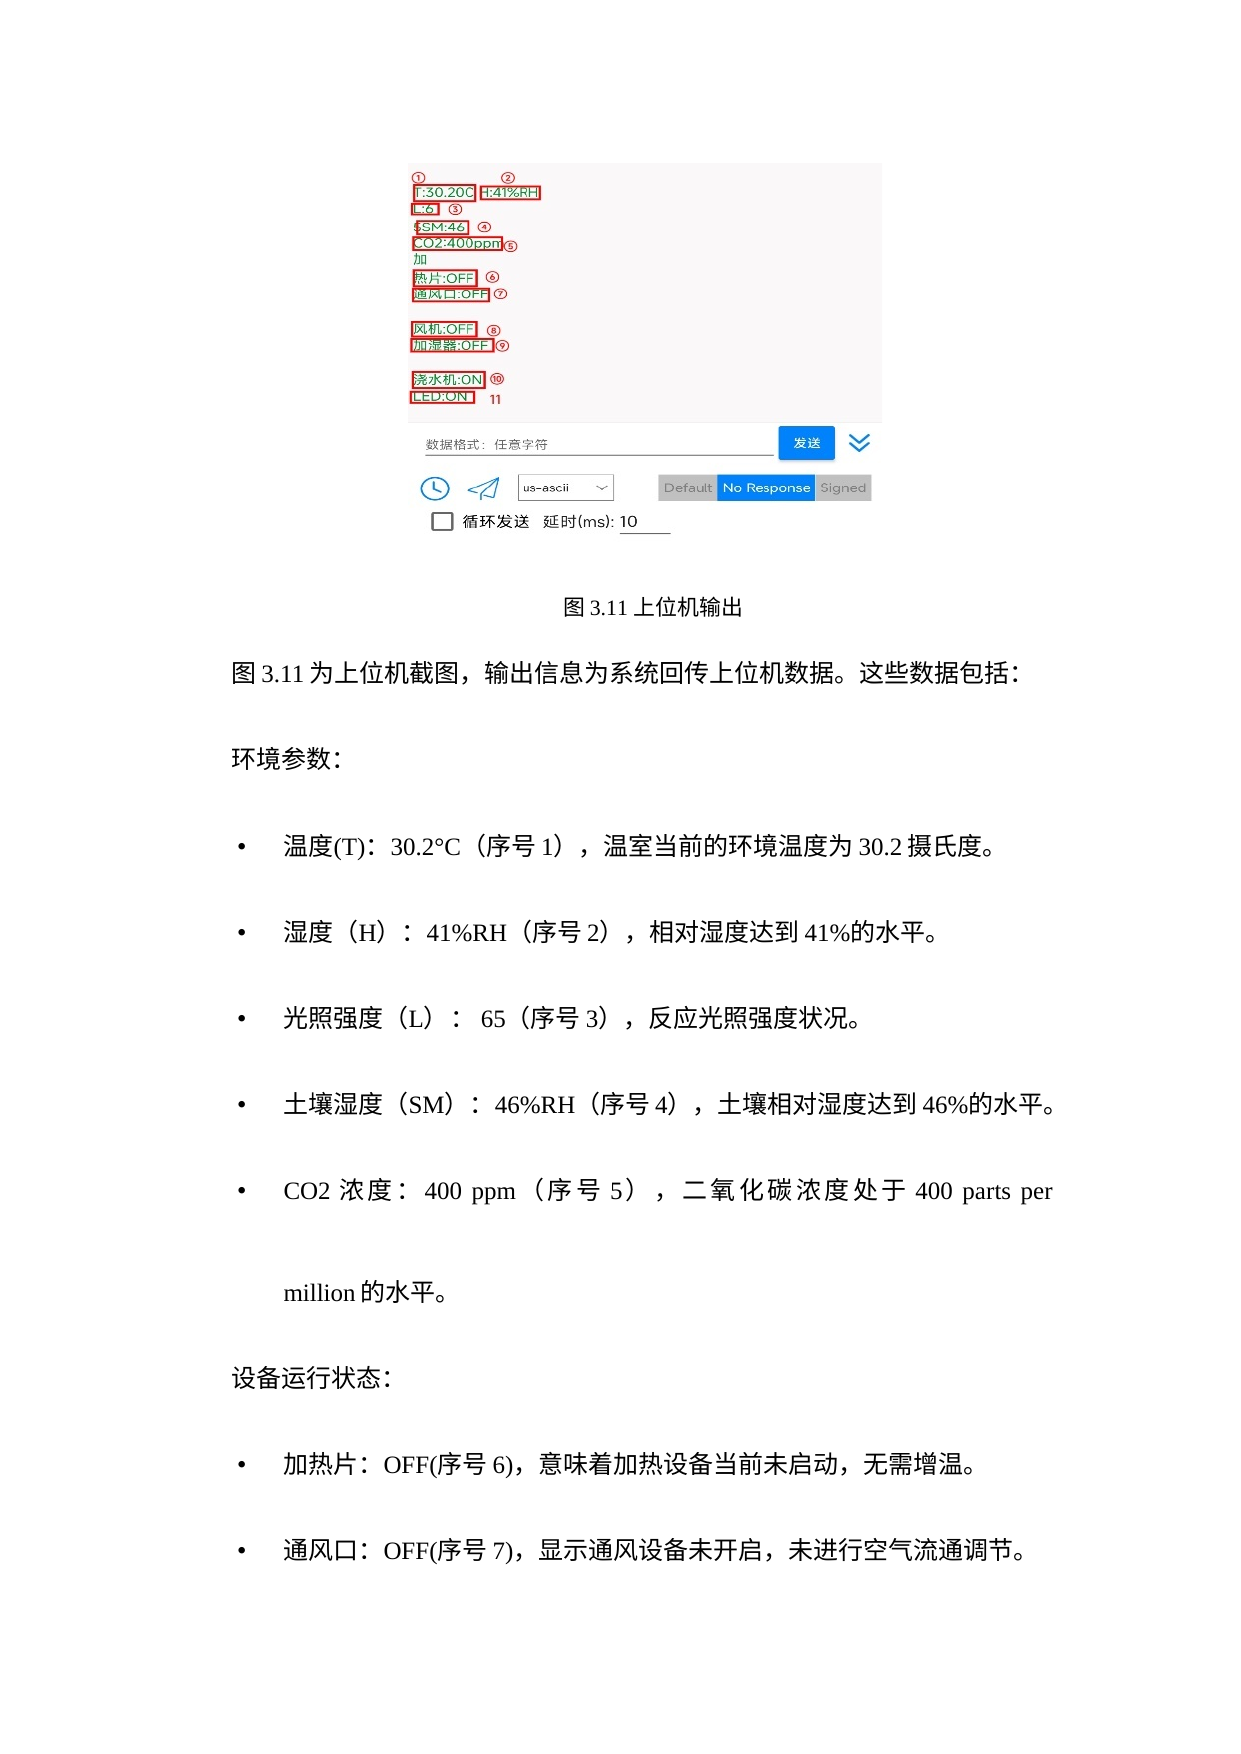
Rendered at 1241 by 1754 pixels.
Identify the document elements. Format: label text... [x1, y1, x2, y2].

text 图3.11 上位机输出 [187, 588, 1053, 622]
list 加热片：OFF(序号6)，意味着加热设备当前未启动，无需增温。 [237, 1428, 1053, 1496]
picture [408, 163, 883, 552]
list 通风口：OFF(序号7)，显示通风设备未开启，未进行空气流通调节。 [237, 1514, 1053, 1582]
text 图3.11为上位机截图，输出信息为系统回传上位机数据。这些数据包括： [187, 638, 1053, 706]
list 温度(T)：30.2°C（序号1），温室当前的环境温度为30.2摄氏度。 [237, 810, 1053, 878]
list 湿度（H）：41%RH（序号2），相对湿度达到41%的水平。 [237, 896, 1053, 964]
text 设备运行状态： [187, 1342, 1053, 1410]
text 环境参数： [187, 724, 1053, 792]
list 土壤湿度（SM）：46%RH（序号4），土壤相对湿度达到46%的水平。 [237, 1068, 1053, 1136]
list CO2浓度：400 ppm（序号5），二氧化碳浓度处于400 parts per million的水平。 [237, 1154, 1053, 1324]
list 光照强度（L） ： 65（序号3），反应光照强度状况。 [237, 982, 1053, 1050]
